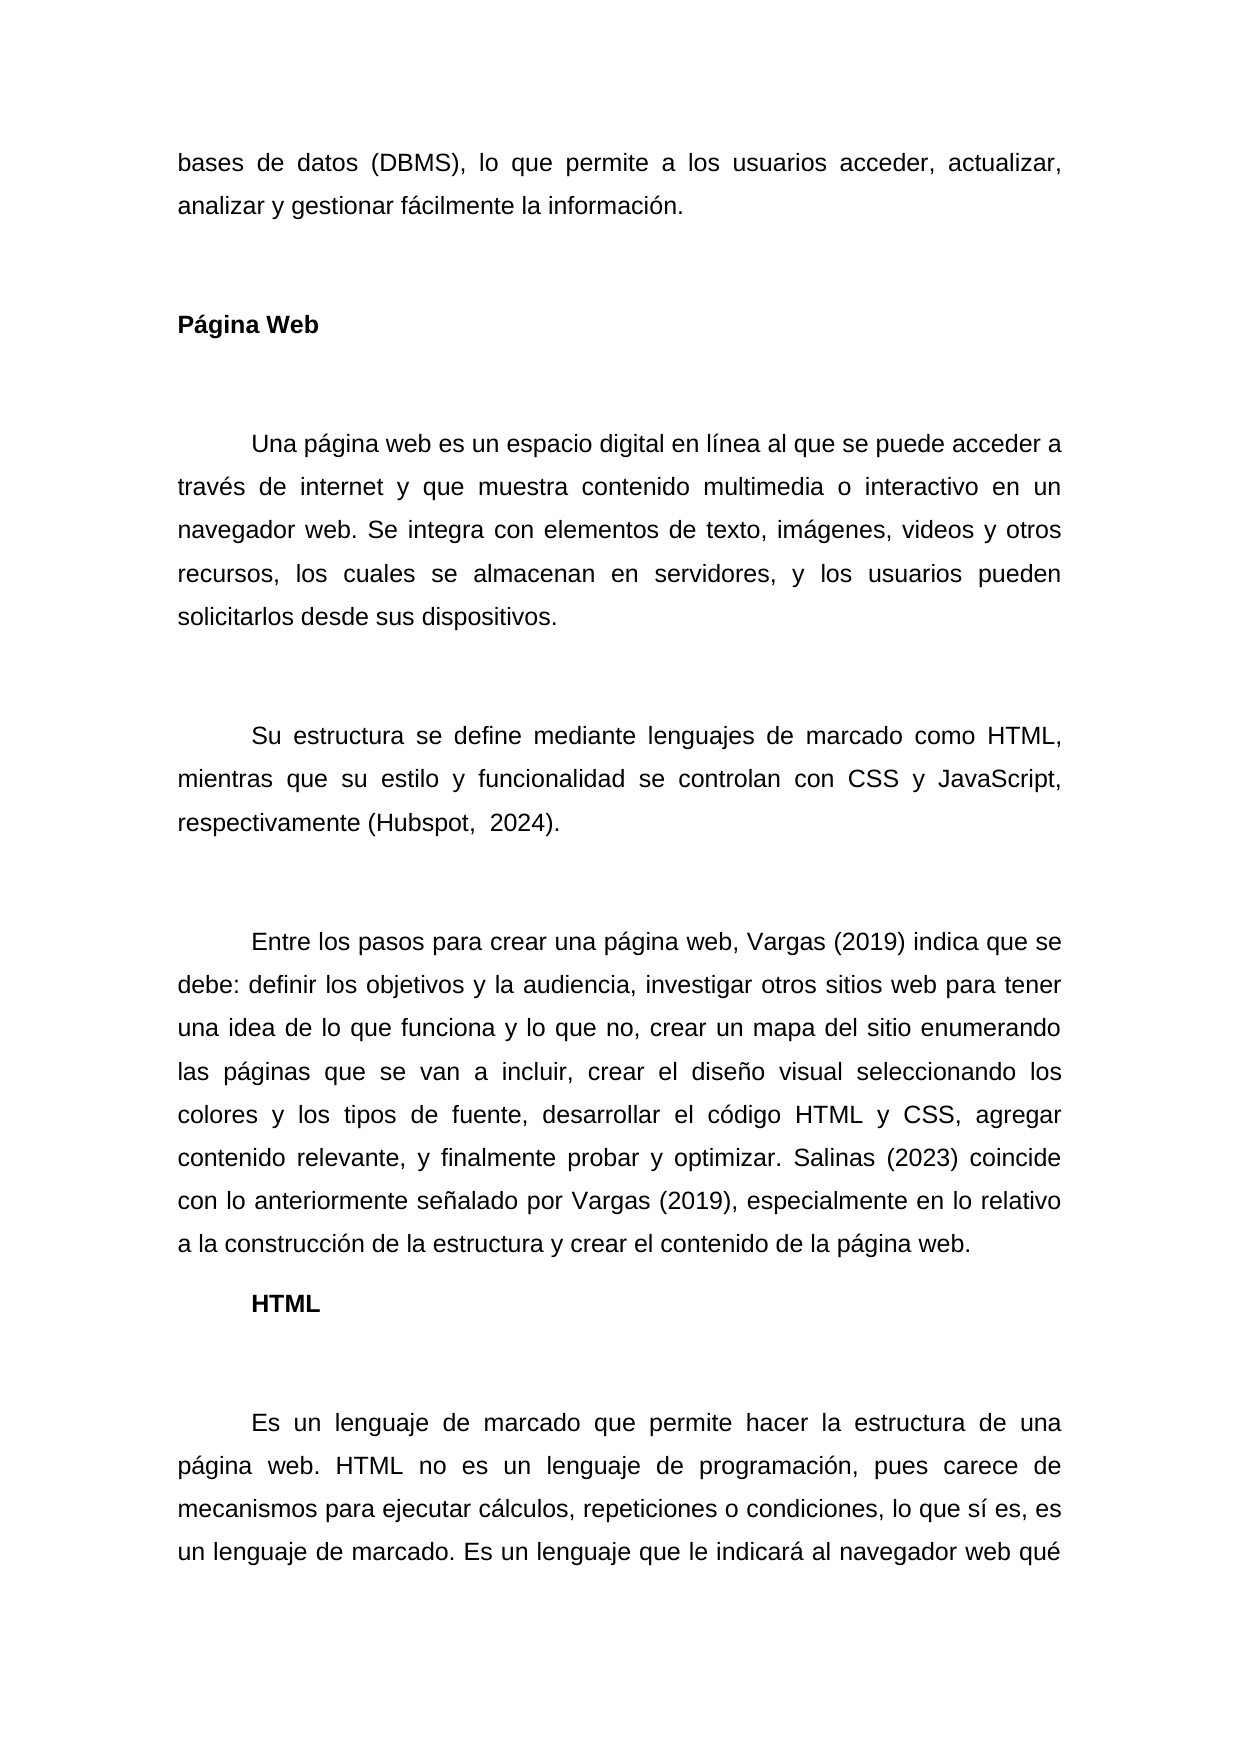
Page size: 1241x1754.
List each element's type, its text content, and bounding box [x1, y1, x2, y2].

text Una página web es un espacio digital en línea al que se puede acceder a través de internet y que muestra contenido multimedia o interactivo en un navegador web. Se integra con elementos de texto, imágenes, videos y otros recursos, los cuales se almacenan en servidores, y los usuarios pueden solicitarlos desde sus dispositivos. [177, 429, 1063, 630]
text Página Web [177, 310, 1063, 339]
text HTML [177, 1289, 1063, 1317]
text Entre los pasos para crear una página web, Vargas (2019) indica que se debe: definir los objetivos y la audiencia, investigar otros sitios web para tener una idea de lo que funciona y lo que no, crear un mapa del sitio enumerando las páginas que se van a incluir, crear el diseño visual seleccionando los colores y los tipos de fuente, desarrollar el código HTML y CSS, agregar contenido relevante, y finalmente probar y optimizar. Salinas (2023) coincide con lo anteriormente señalado por Vargas (2019), especialmente en lo relativo a la construcción de la estructura y crear el contenido de la página web. [177, 927, 1063, 1258]
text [177, 1408, 1063, 1566]
text Su estructura se define mediante lenguajes de marcado como HTML, mientras que su estilo y funcionalidad se controlan con CSS y JavaScript, respectivamente (Hubspot, 2024). [177, 721, 1063, 836]
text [177, 148, 1063, 219]
